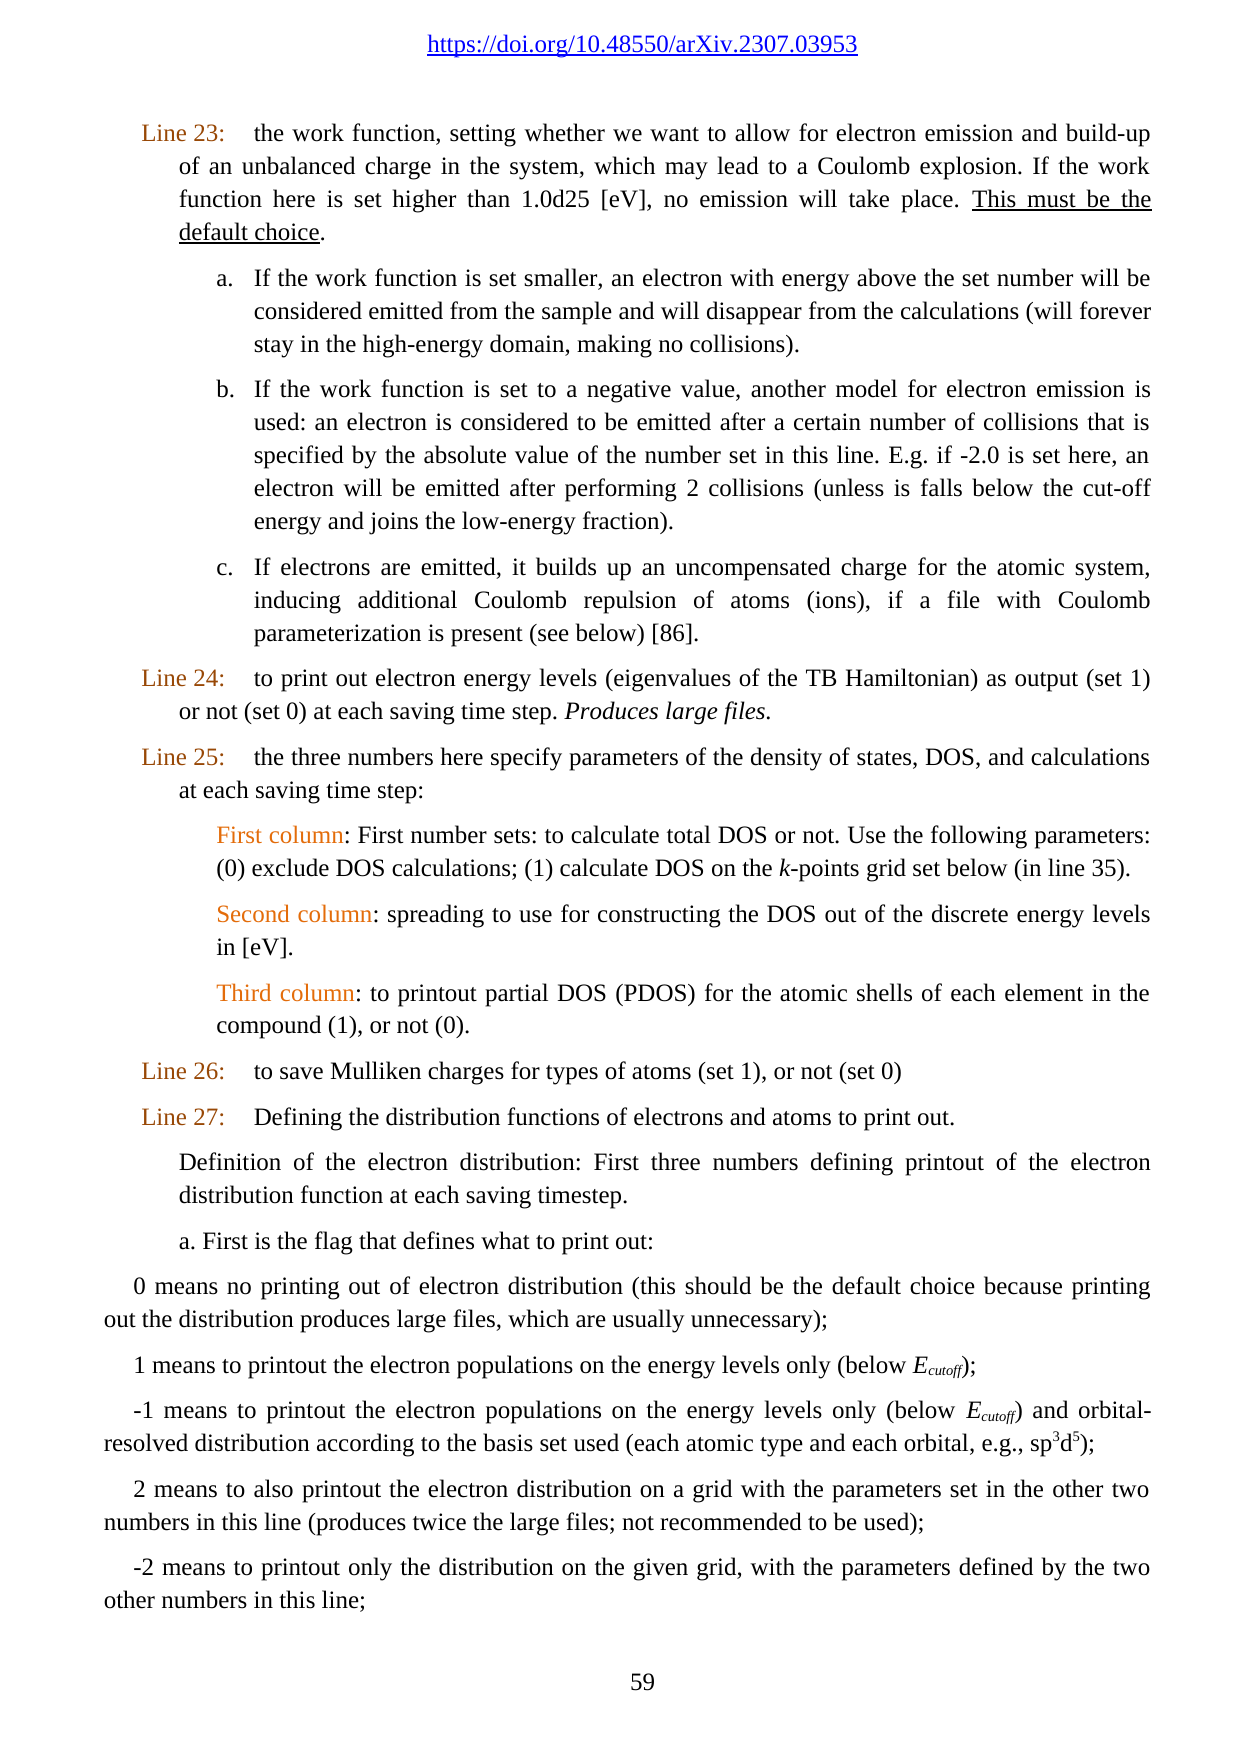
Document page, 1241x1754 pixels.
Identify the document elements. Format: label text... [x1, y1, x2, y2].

text 0 means no printing out of electron distribution (this should be the default choice because printing out the distribution produces large files, which are usually unnecessary); [103, 1271, 1152, 1333]
text First column: First number sets: to calculate total DOS or not. Use the following parameters: (0) exclude DOS calculations; (1) calculate DOS on the k-points grid set below (in line 35). [216, 821, 1152, 882]
text Third column: to printout partial DOS (PDOS) for the atomic shells of each element in the compound (1), or not (0). [216, 978, 1152, 1039]
list the three numbers here specify parameters of the density of states, DOS, and calculations at each saving time step: [141, 742, 1152, 804]
text 1 means to printout the electron populations on the energy levels only (below Ecutoff); [103, 1350, 1152, 1378]
text Second column: spreading to use for constructing the DOS out of the discrete energy levels in [eV]. [216, 899, 1152, 961]
list to save Mulliken charges for types of atoms (set 1), or not (set 0) [141, 1056, 1152, 1085]
list If the work function is set to a negative value, another model for electron emission is used: an electron is considered to be emitted after a certain number of collisions that is specified by the absolute value of the number set in this line. E.g. if -2.0 is set here, an electron will be emitted after performing 2 collisions (unless is falls below the cut-off energy and joins the low-energy fraction). [216, 374, 1152, 535]
text -1 means to printout the electron populations on the energy levels only (below Ecutoff) and orbital-resolved distribution according to the basis set used (each atomic type and each orbital, e.g., sp3d5); [103, 1395, 1152, 1457]
list the work function, setting whether we want to allow for electron emission and build-up of an unbalanced charge in the system, which may lead to a Coulomb explosion. If the work function here is set higher than 1.0d25 [eV], no emission will take place. This must be the default choice. [141, 118, 1152, 246]
text -2 means to printout only the distribution on the given grid, with the parameters defined by the two other numbers in this line; [103, 1552, 1152, 1614]
list to print out electron energy levels (eigenvalues of the TB Hamiltonian) as output (set 1) or not (set 0) at each saving time step. Produces large files. [141, 663, 1152, 725]
list If the work function is set smaller, an electron with energy above the set number will be considered emitted from the sample and will disappear from the calculations (will forever stay in the high-energy domain, making no collisions). [216, 263, 1152, 357]
text a. First is the flag that defines what to print out: [178, 1226, 1152, 1254]
text Definition of the electron distribution: First three numbers defining printout of the electron distribution function at each saving timestep. [178, 1147, 1152, 1209]
list Defining the distribution functions of electrons and atoms to print out. [141, 1102, 1152, 1130]
list If electrons are emitted, it builds up an uncompensated charge for the atomic system, inducing additional Coulomb repulsion of atoms (ions), if a file with Coulomb parameterization is present (see below) [86]. [216, 552, 1152, 647]
text 2 means to also printout the electron distribution on a grid with the parameters set in the other two numbers in this line (produces twice the large files; not recommended to be used); [103, 1474, 1152, 1536]
